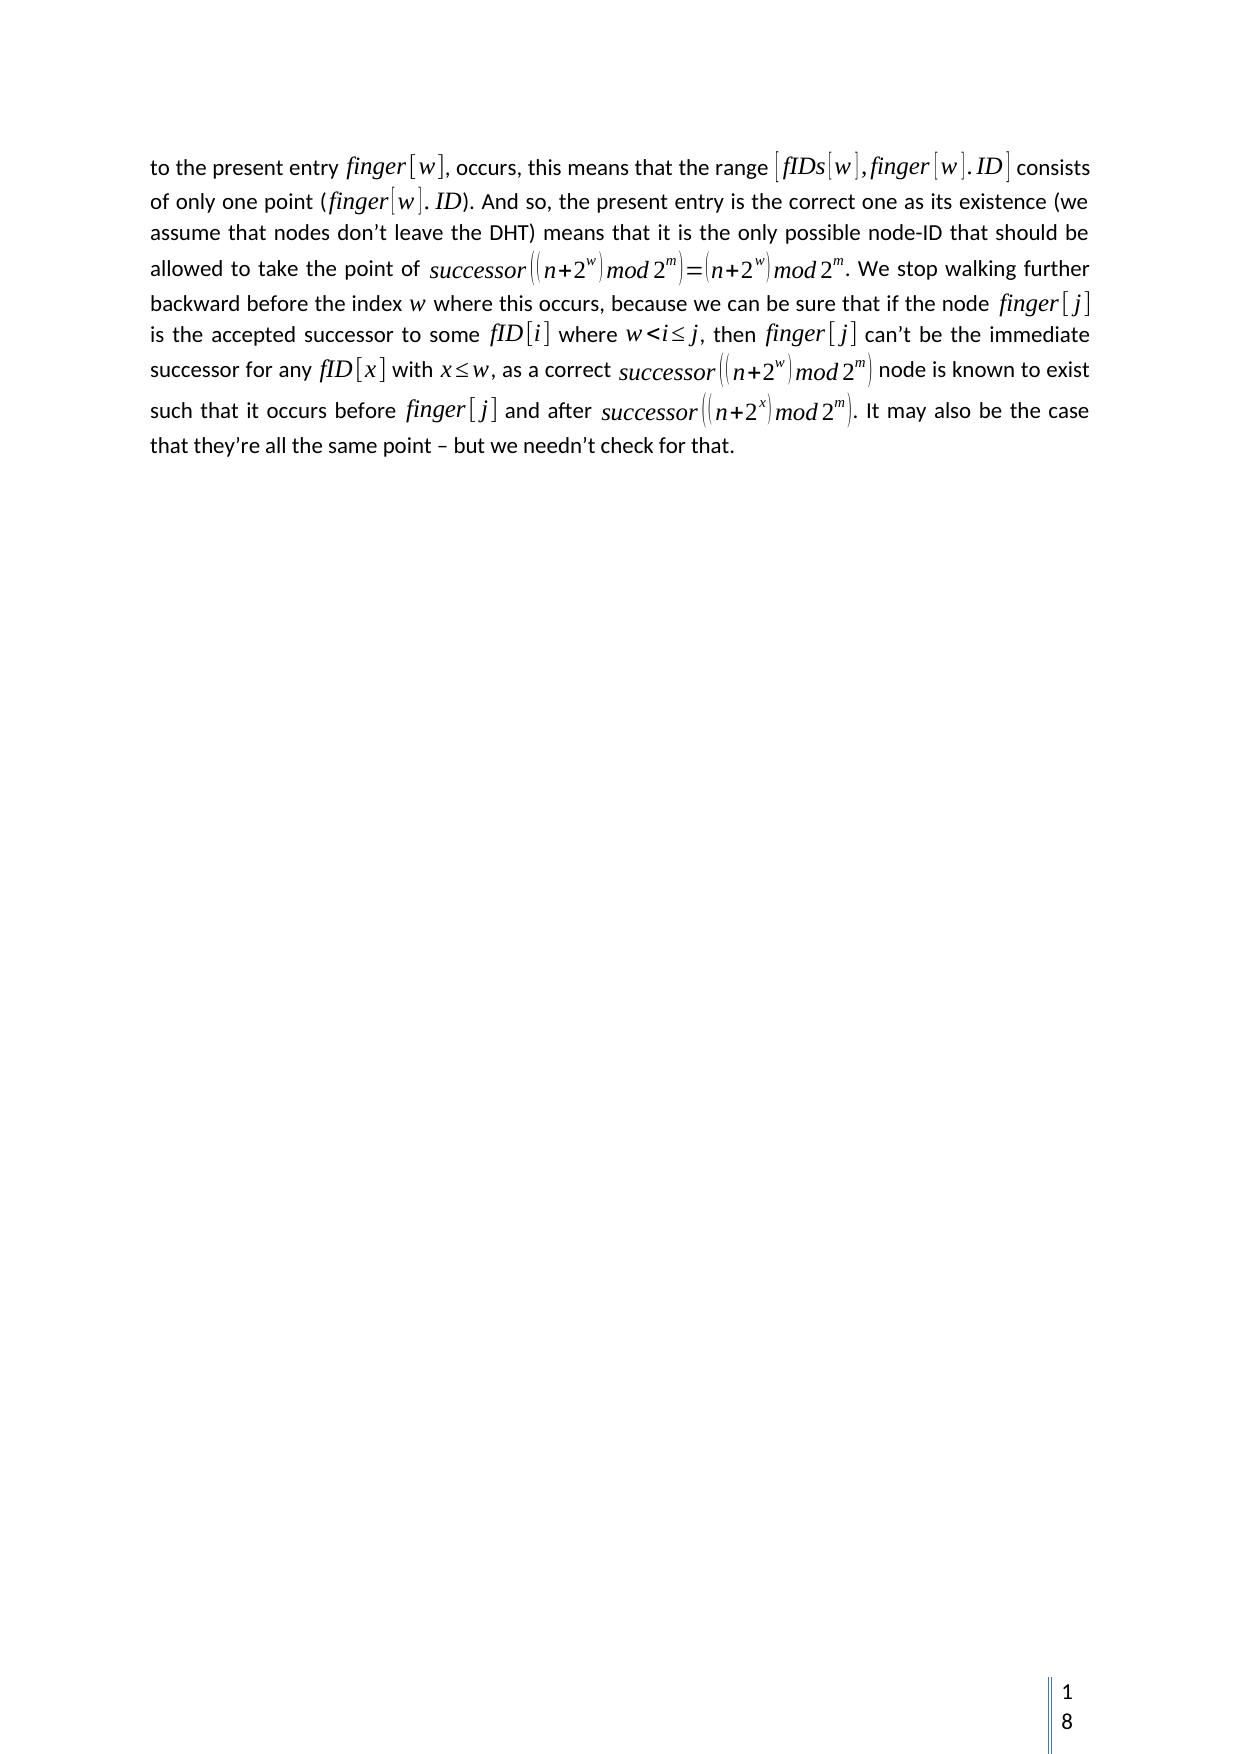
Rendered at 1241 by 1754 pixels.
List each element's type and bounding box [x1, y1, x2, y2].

text [150, 150, 1090, 459]
